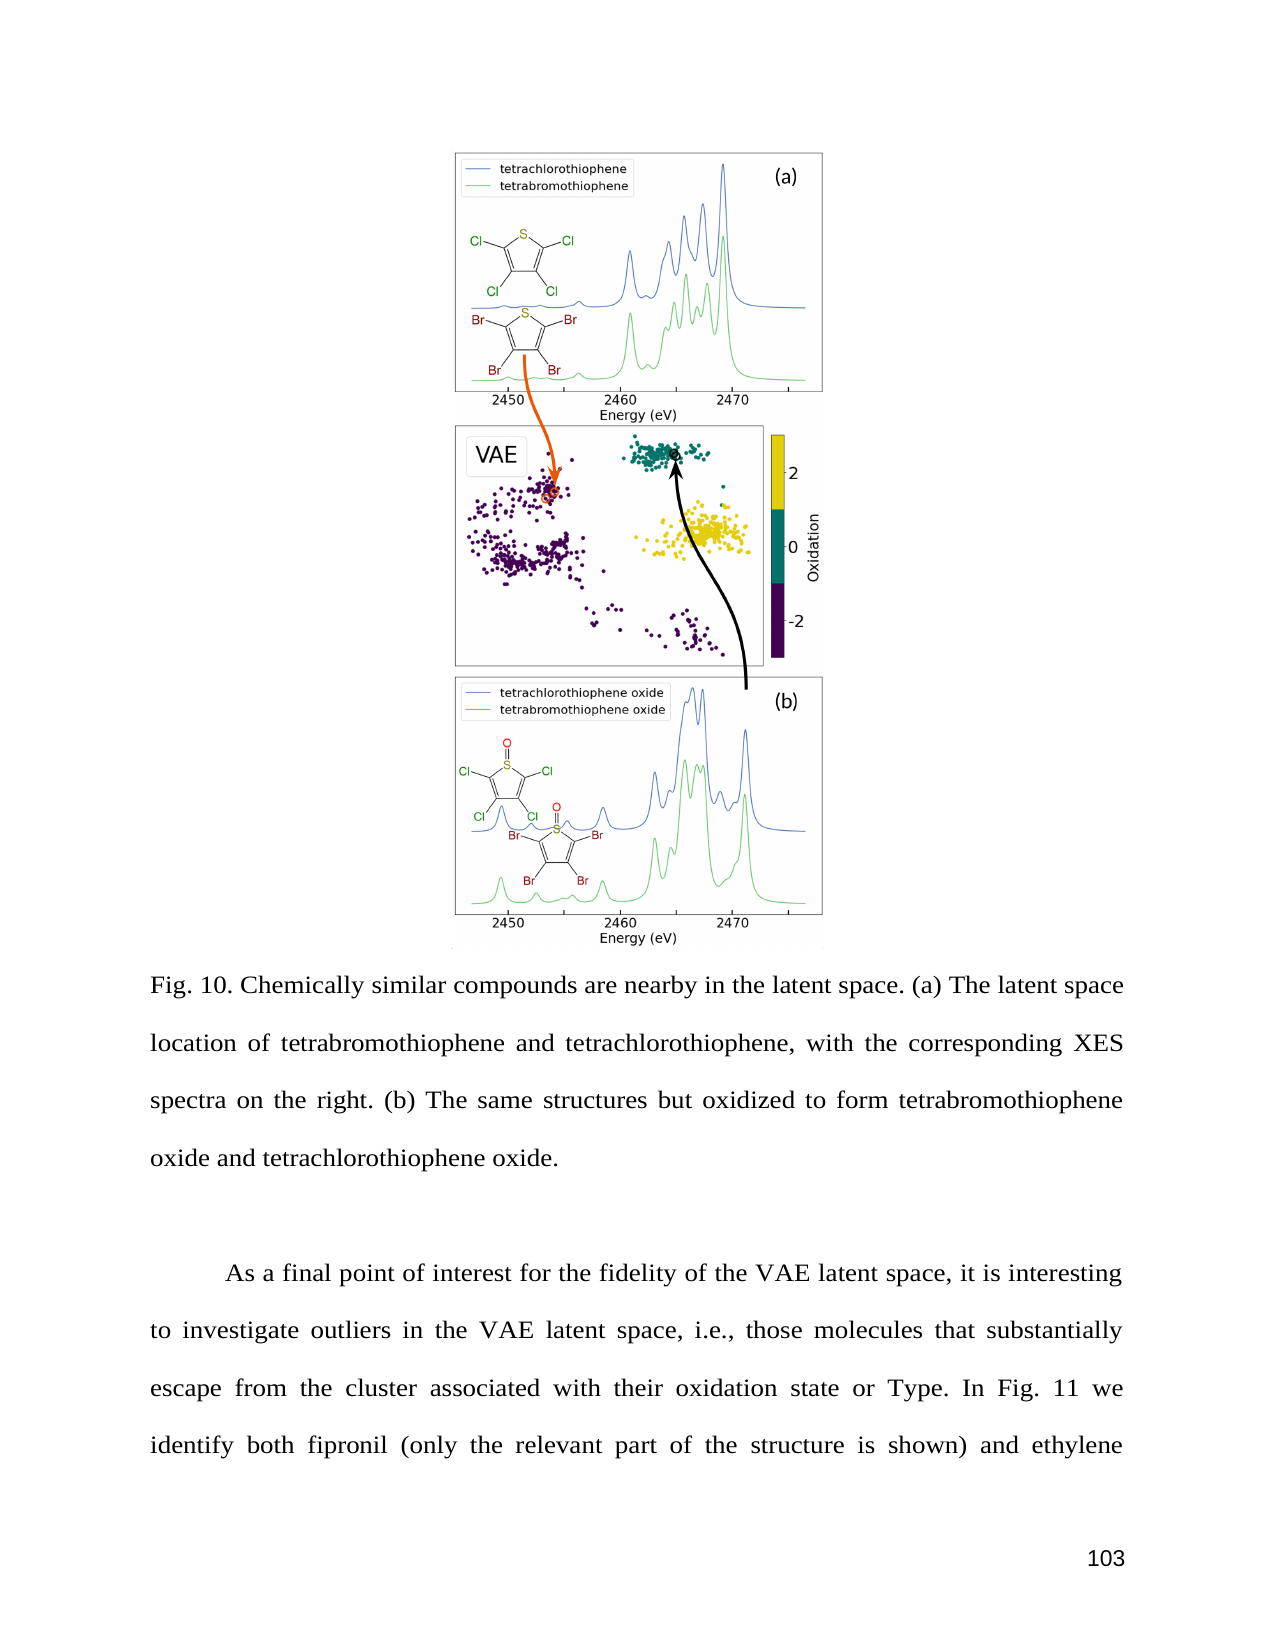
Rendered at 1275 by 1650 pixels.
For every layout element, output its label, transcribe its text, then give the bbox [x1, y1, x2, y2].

text Fig. 10. Chemically similar compounds are nearby in the latent space. (a) The latent space location of tetrabromothiophene and tetrachlorothiophene, with the corresponding XES spectra on the right. (b) The same structures but oxidized to form tetrabromothiophene oxide and tetrachlorothiophene oxide. [150, 970, 1125, 1172]
picture [451, 150, 824, 949]
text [150, 1258, 1125, 1459]
